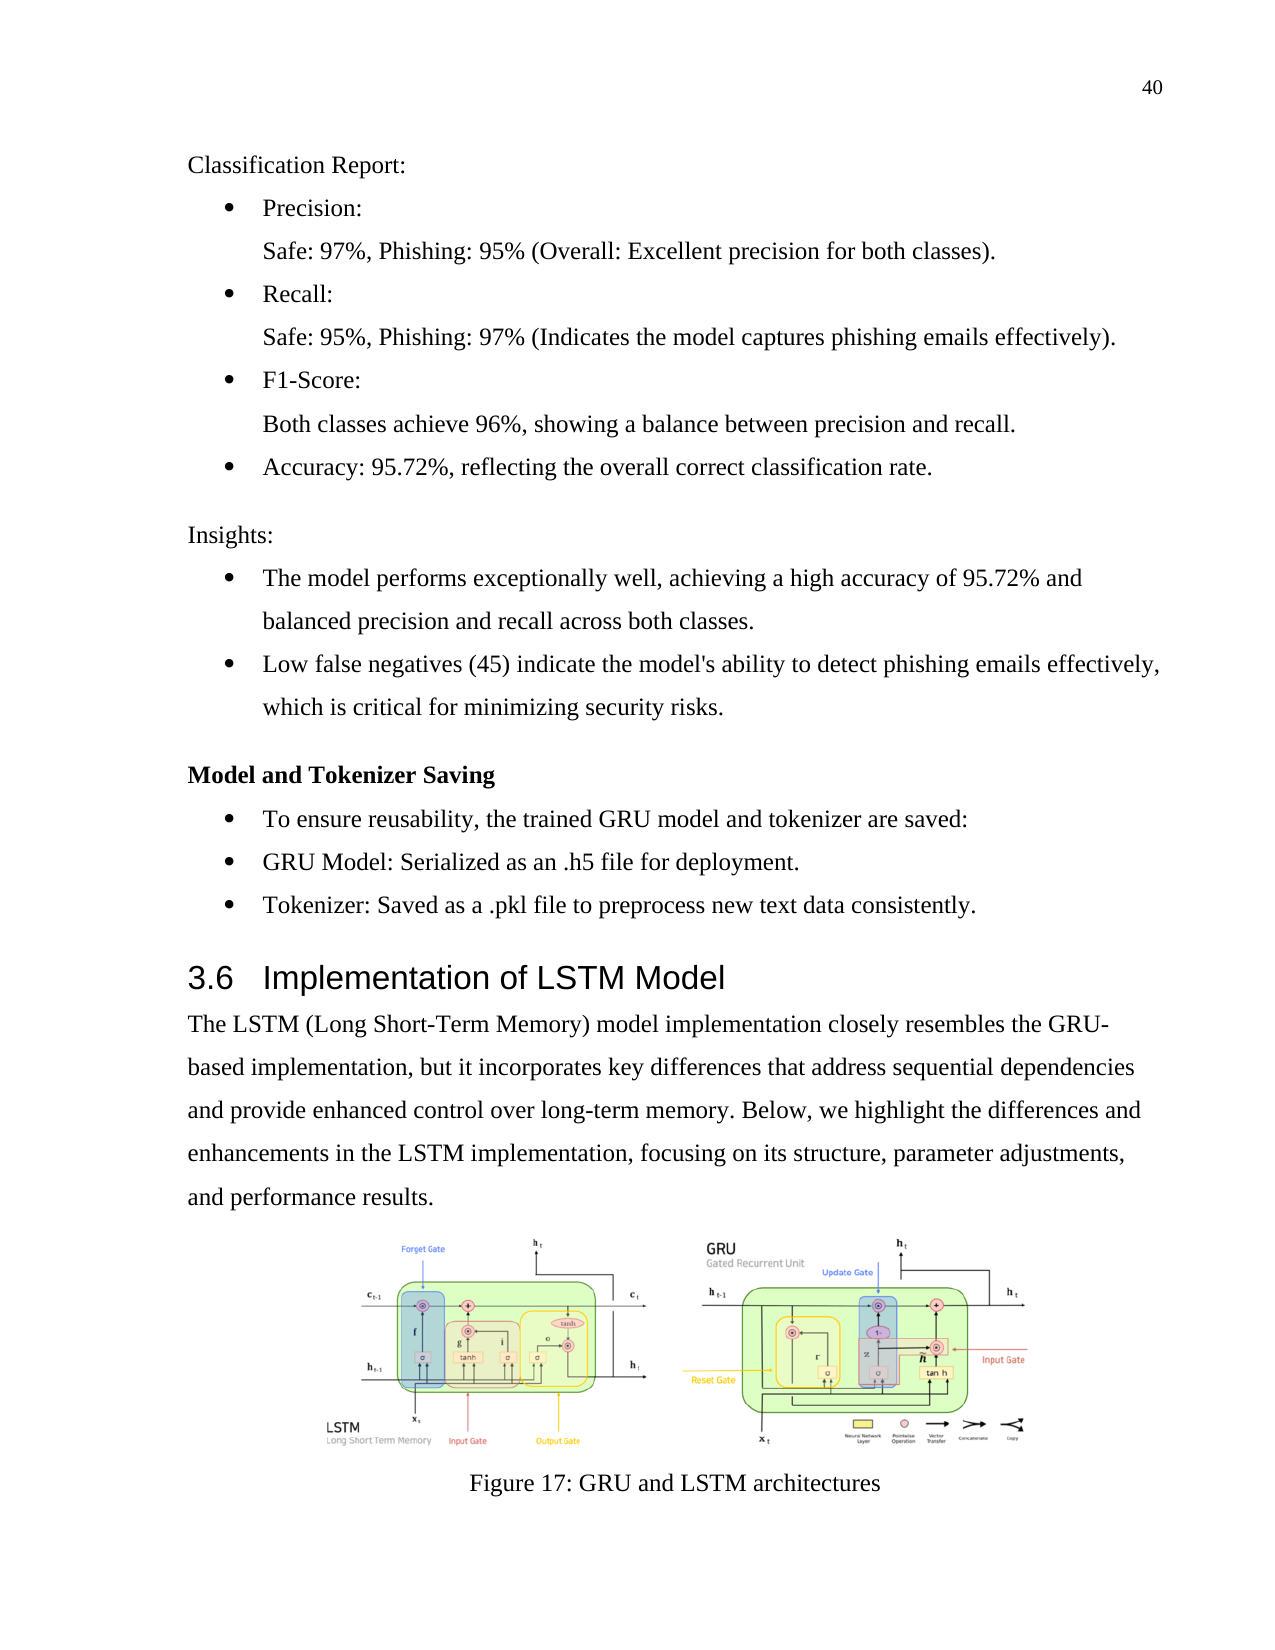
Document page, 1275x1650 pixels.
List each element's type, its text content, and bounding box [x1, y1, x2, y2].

text Safe: 97%, Phishing: 95% (Overall: Excellent precision for both classes). [187, 236, 1162, 265]
list Tokenizer: Saved as a .pkl file to preprocess new text data consistently. [225, 890, 1162, 919]
list To ensure reusability, the trained GRU model and tokenizer are saved: [225, 804, 1162, 832]
list Recall: [225, 279, 1162, 308]
list Low false negatives (45) indicate the model's ability to detect phishing emails effectively, which is critical for minimizing security risks. [225, 649, 1162, 721]
text Both classes achieve 96%, showing a balance between precision and recall. [187, 409, 1162, 437]
subtitle Implementation of LSTM Model [187, 958, 1162, 997]
text Classification Report: [187, 150, 1162, 179]
list F1-Score: [225, 366, 1162, 394]
text The LSTM (Long Short-Term Memory) model implementation closely resembles the GRU-based implementation, but it incorporates key differences that address sequential dependencies and provide enhanced control over long-term memory. Below, we highlight the differences and enhancements in the LSTM implementation, focusing on its structure, parameter adjustments, and performance results. [187, 1009, 1162, 1210]
list The model performs exceptionally well, achieving a high accuracy of 95.72% and balanced precision and recall across both classes. [225, 563, 1162, 635]
text Model and Tokenizer Saving [187, 761, 1162, 789]
text Figure 17: GRU and LSTM architectures [187, 1468, 1162, 1497]
list Accuracy: 95.72%, reflecting the overall correct classification rate. [225, 452, 1162, 481]
list GRU Model: Serialized as an .h5 file for deployment. [225, 847, 1162, 876]
list Precision: [225, 193, 1162, 222]
picture [313, 1224, 1037, 1454]
text Insights: [187, 520, 1162, 549]
text Safe: 95%, Phishing: 97% (Indicates the model captures phishing emails effectively). [187, 322, 1162, 351]
